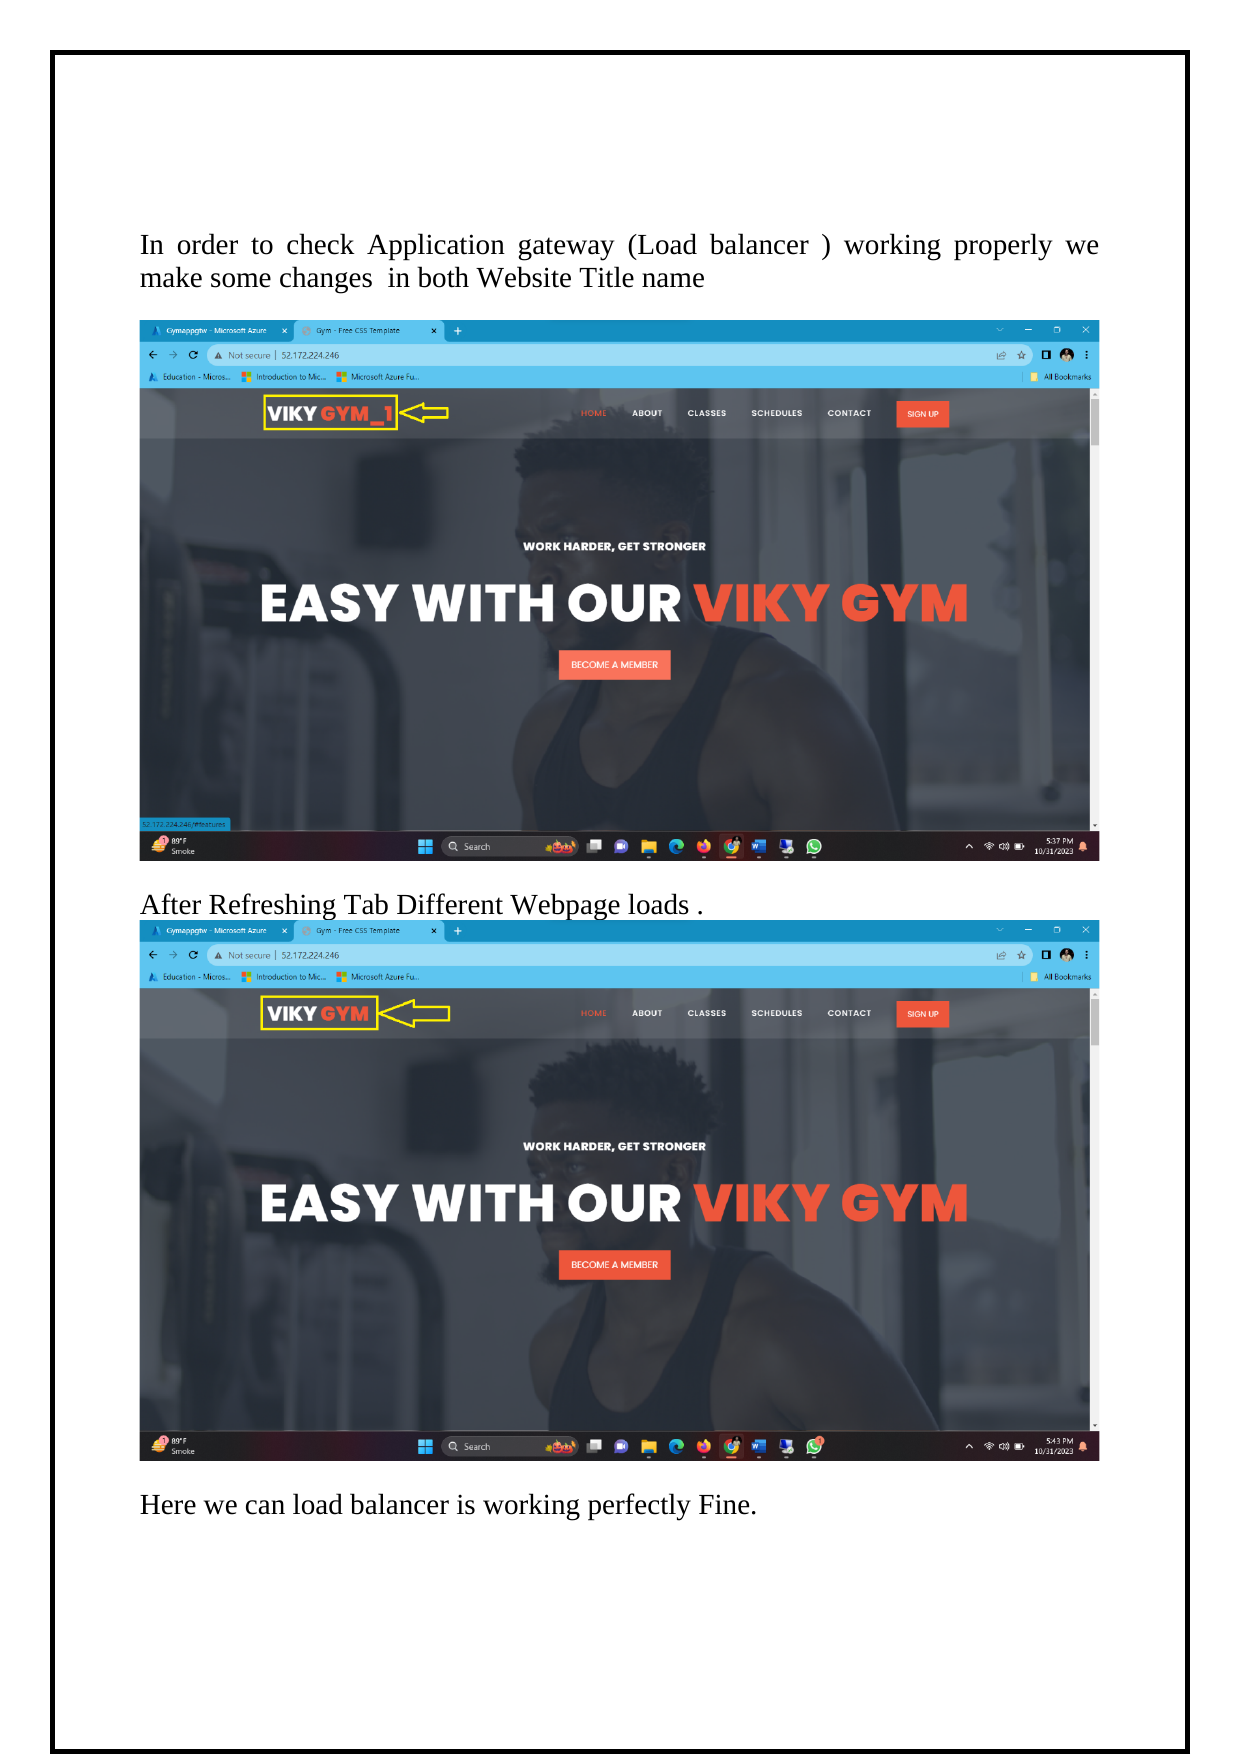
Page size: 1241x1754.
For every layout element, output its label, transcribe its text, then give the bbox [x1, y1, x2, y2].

picture [139, 320, 1100, 861]
text Here we can load balancer is working perfectly Fine. [139, 1487, 1101, 1521]
text In order to check Application gateway (Load balancer ) working properly we make some changes in both Website Title name [139, 227, 1101, 294]
text After Refreshing Tab Different Webpage loads . [139, 887, 1101, 921]
picture [139, 920, 1100, 1461]
